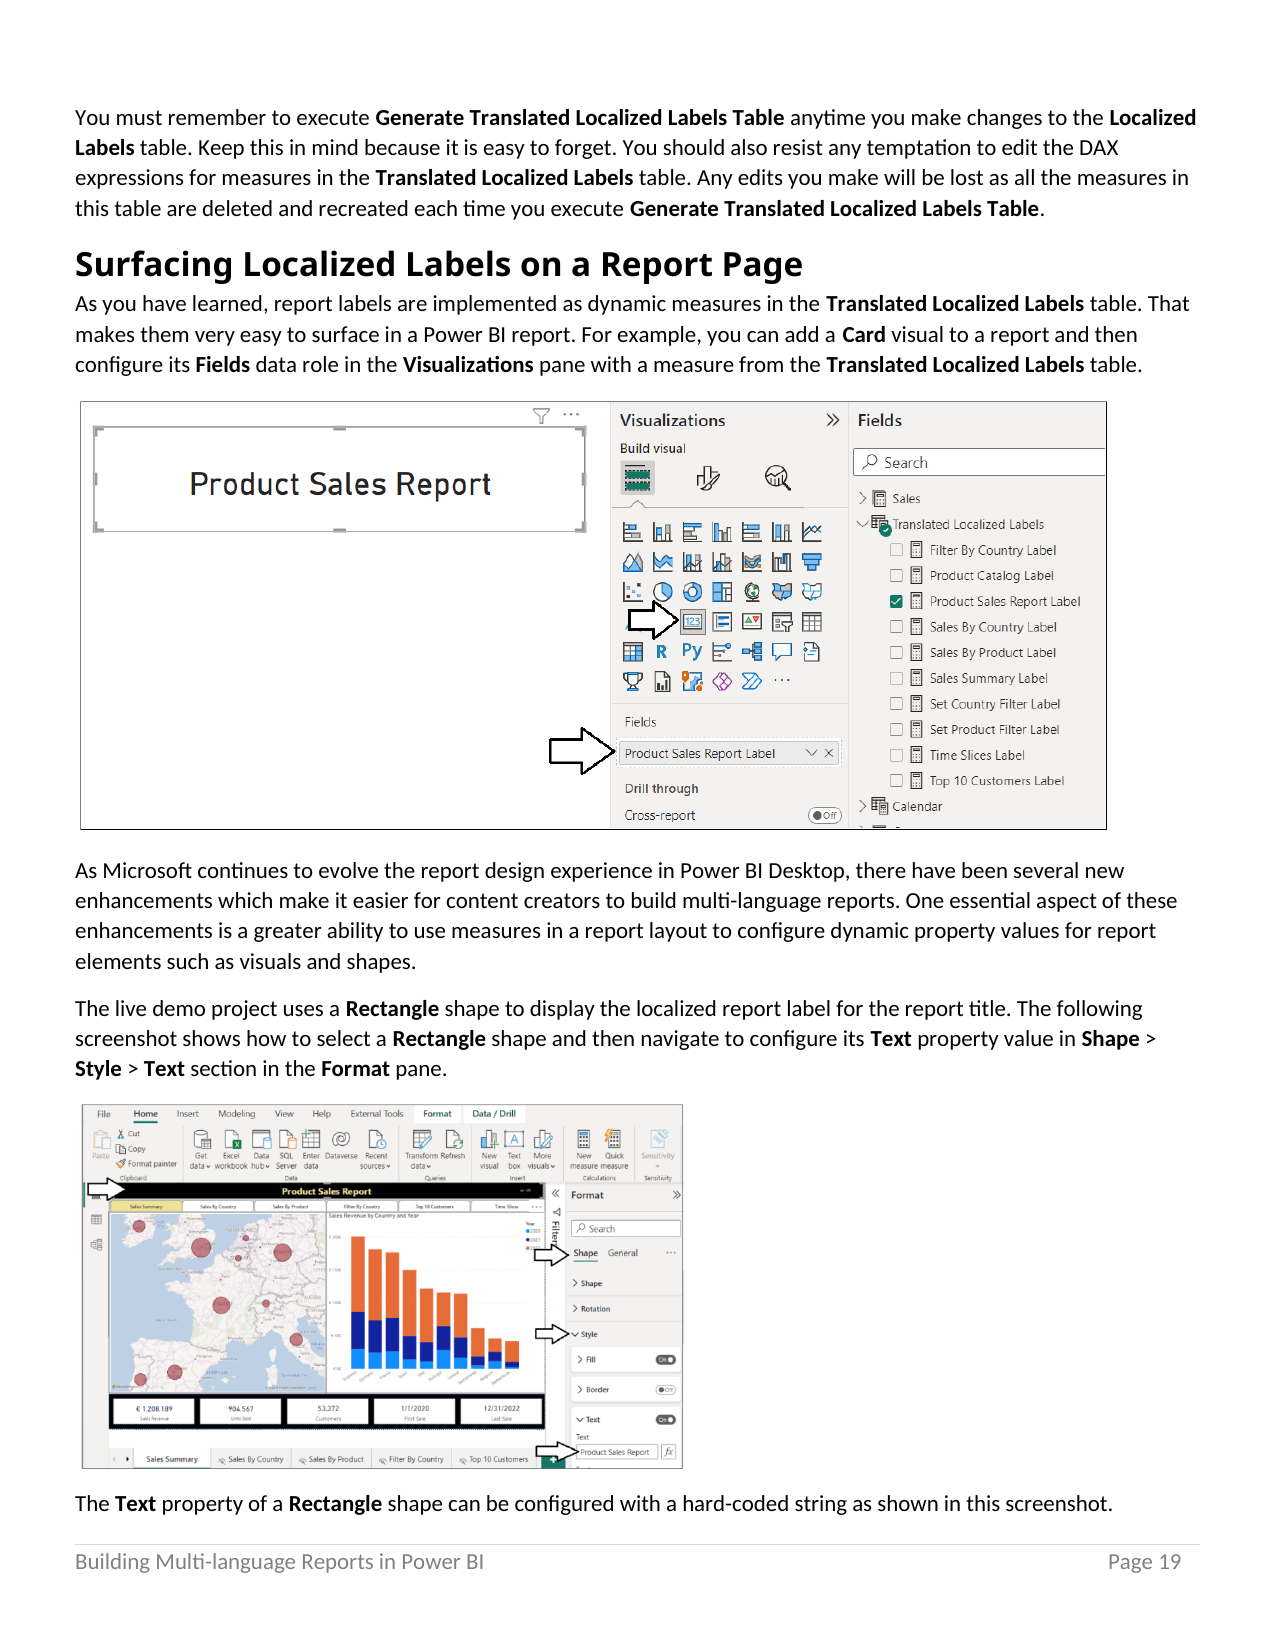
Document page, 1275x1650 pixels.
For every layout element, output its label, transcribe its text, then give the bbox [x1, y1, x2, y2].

text You must remember to execute Generate Translated Localized Labels Table anytime you make changes to the Localized Labels table. Keep this in mind because it is easy to forget. You should also resist any temptation to edit the DAX expressions for measures in the Translated Localized Labels table. Any edits you make will be lost as all the measures in this table are deleted and recreated each time you execute Generate Translated Localized Labels Table. [75, 103, 1200, 222]
text As you have learned, report labels are implemented as dynamic measures in the Translated Localized Labels table. That makes them very easy to surface in a Power BI report. For example, you can add a Card visual to a report and then configure its Fields data role in the Visualizations pane with a measure from the Translated Localized Labels table. [75, 289, 1200, 378]
subtitle Surfacing Localized Labels on a Report Page [75, 241, 1200, 286]
text The Text property of a Rectangle shape can be configured with a hard-coded string as shown in this screenshot. [75, 1489, 1200, 1517]
text The live demo project uses a Rectangle shape to display the localized report label for the report title. The following screenshot shows how to select a Rectangle shape and then navigate to configure its Text property value in Shape > Style > Text section in the Format pane. [75, 994, 1200, 1082]
text As Microsoft continues to evolve the report design experience in Power BI Desktop, there have been several new enhancements which make it easier for content creators to build multi-language reports. One essential aspect of these enhancements is a greater ability to use measures in a report layout to configure dynamic property values for report elements such as visuals and shapes. [75, 856, 1200, 975]
picture [75, 396, 1115, 838]
picture [75, 1101, 691, 1471]
